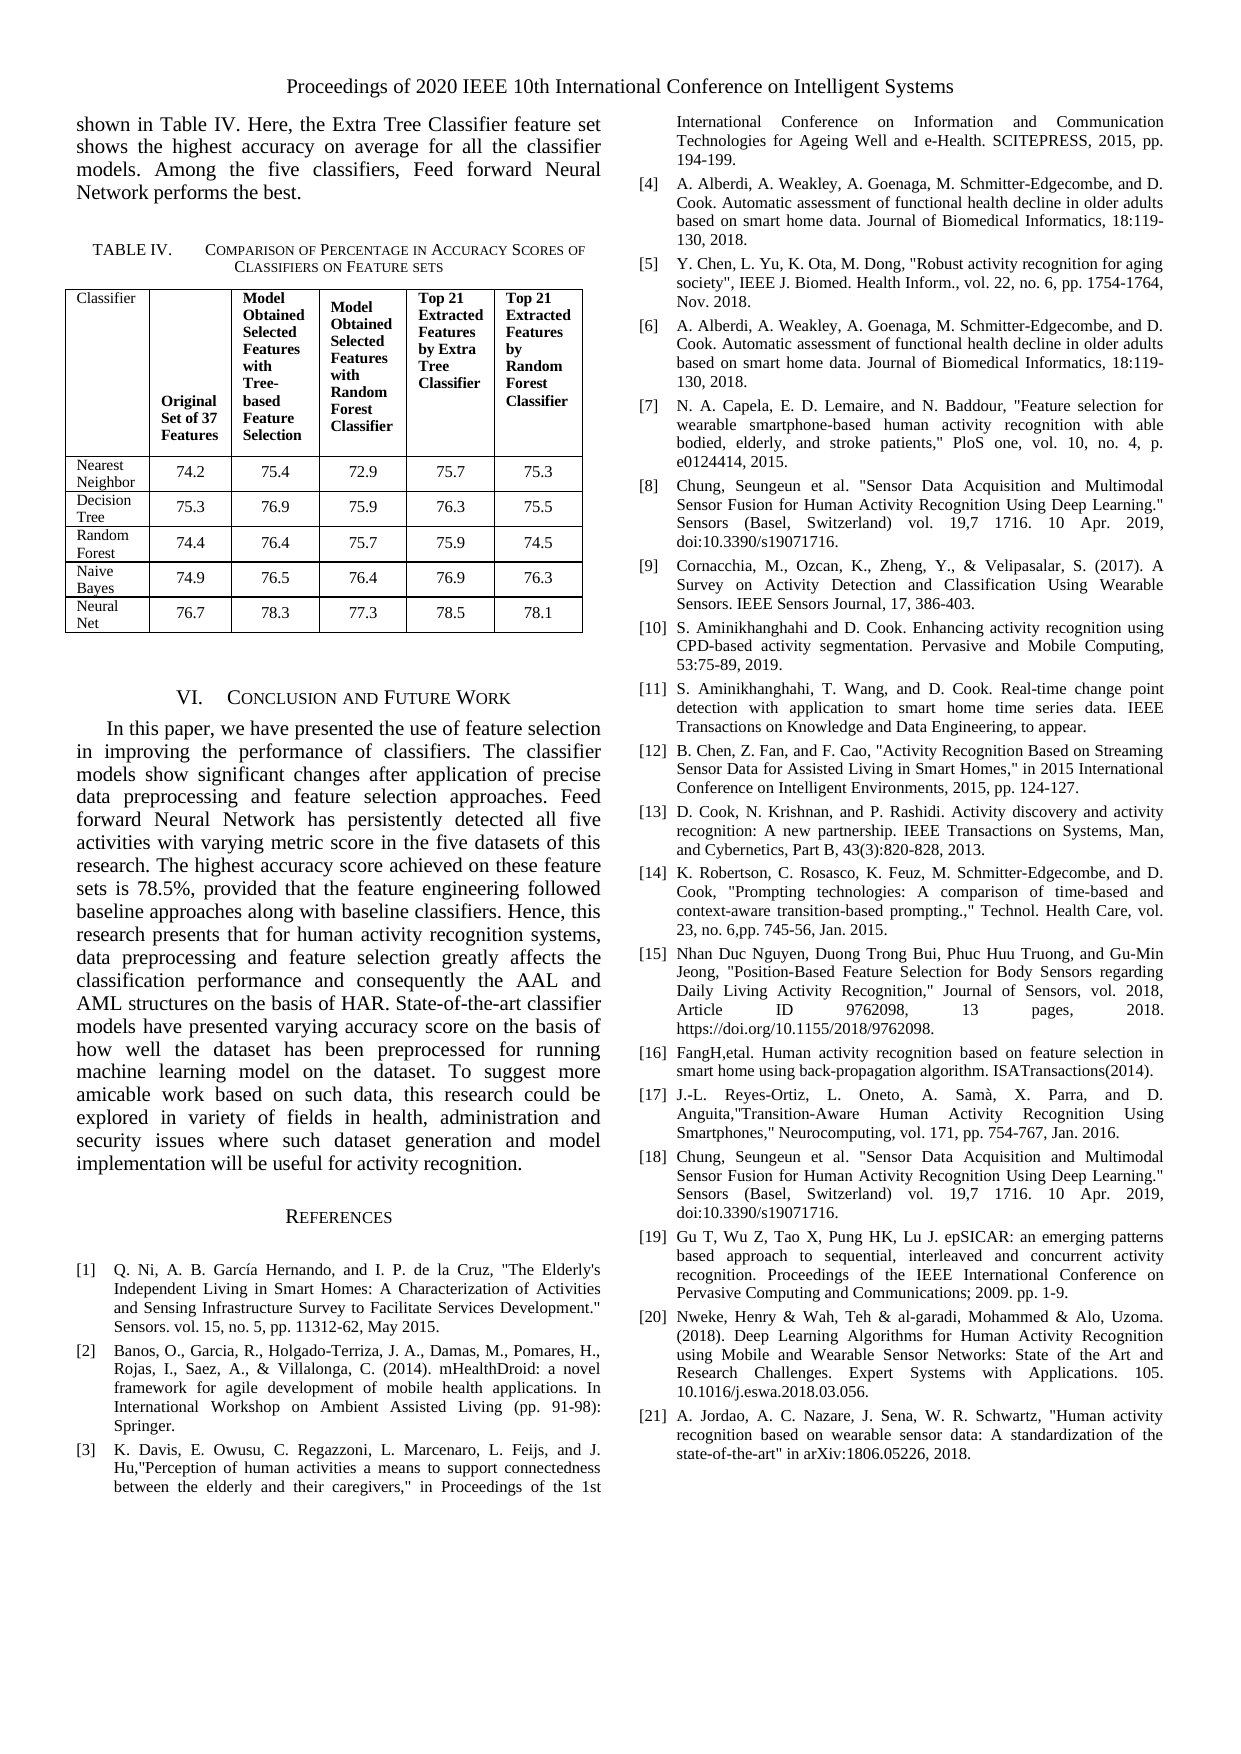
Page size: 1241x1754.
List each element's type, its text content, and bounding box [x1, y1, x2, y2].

text Nweke, Henry & Wah, Teh & al-garadi, Mohammed & Alo, Uzoma. (2018). Deep Learning Algorithms for Human Activity Recognition using Mobile and Wearable Sensor Networks: State of the Art and Research Challenges. Expert Systems with Applications. 105. 10.1016/j.eswa.2018.03.056. [639, 1308, 1164, 1401]
table_cell 75.5 [495, 492, 582, 526]
table_cell 75.3 [495, 457, 582, 491]
text K. Davis, E. Owusu, C. Regazzoni, L. Marcenaro, L. Feijs, and J. Hu,"Perception of human activities a means to support connectedness between the elderly and their caregivers," in Proceedings of the 1st International Conference on Information and Communication Technologies for Ageing Well and e-Health. SCITEPRESS, 2015, pp. 194-199. [639, 113, 1164, 169]
table_cell 78.1 [495, 598, 582, 632]
table_header Classifier [66, 290, 149, 456]
text Chung, Seungeun et al. "Sensor Data Acquisition and Multimodal Sensor Fusion for Human Activity Recognition Using Deep Learning." Sensors (Basel, Switzerland) vol. 19,7 1716. 10 Apr. 2019, doi:10.3390/s19071716. [639, 476, 1164, 551]
subtitle Conclusion and Future Work [76, 684, 601, 709]
table_cell 74.9 [150, 563, 231, 596]
table_cell Random Forest [66, 527, 149, 561]
table_cell 75.3 [150, 492, 231, 526]
text S. Aminikhanghahi and D. Cook. Enhancing activity recognition using CPD-based activity segmentation. Pervasive and Mobile Computing, 53:75-89, 2019. [639, 618, 1164, 674]
table_cell 78.5 [407, 598, 494, 632]
table_cell 76.3 [495, 563, 582, 596]
text S. Aminikhanghahi, T. Wang, and D. Cook. Real-time change point detection with application to smart home time series data. IEEE Transactions on Knowledge and Data Engineering, to appear. [639, 679, 1164, 736]
text D. Cook, N. Krishnan, and P. Rashidi. Activity discovery and activity recognition: A new partnership. IEEE Transactions on Systems, Man, and Cybernetics, Part B, 43(3):820-828, 2013. [639, 802, 1164, 859]
text A. Alberdi, A. Weakley, A. Goenaga, M. Schmitter-Edgecombe, and D. Cook. Automatic assessment of functional health decline in older adults based on smart home data. Journal of Biomedical Informatics, 18:119-130, 2018. [639, 316, 1164, 391]
text Banos, O., Garcia, R., Holgado-Terriza, J. A., Damas, M., Pomares, H., Rojas, I., Saez, A., & Villalonga, C. (2014). mHealthDroid: a novel framework for agile development of mobile health applications. In International Workshop on Ambient Assisted Living (pp. 91-98): Springer. [76, 1341, 601, 1435]
text Gu T, Wu Z, Tao X, Pung HK, Lu J. epSICAR: an emerging patterns based approach to sequential, interleaved and concurrent activity recognition. Proceedings of the IEEE International Conference on Pervasive Computing and Communications; 2009. pp. 1-9. [639, 1227, 1164, 1302]
text J.-L. Reyes-Ortiz, L. Oneto, A. Samà, X. Parra, and D. Anguita,"Transition-Aware Human Activity Recognition Using Smartphones," Neurocomputing, vol. 171, pp. 754-767, Jan. 2016. [639, 1086, 1164, 1142]
table_cell 74.5 [495, 527, 582, 561]
table_cell 76.5 [232, 563, 319, 596]
table_cell Decision Tree [66, 492, 149, 526]
table_cell 77.3 [320, 598, 406, 632]
table_cell Neural Net [66, 598, 149, 632]
table_header Model Obtained Selected Features with Tree-based Feature Selection [232, 290, 319, 456]
table_cell 76.4 [320, 563, 406, 596]
text A. Alberdi, A. Weakley, A. Goenaga, M. Schmitter-Edgecombe, and D. Cook. Automatic assessment of functional health decline in older adults based on smart home data. Journal of Biomedical Informatics, 18:119-130, 2018. [639, 174, 1164, 249]
table_header Model Obtained Selected Features with Random Forest Classifier [320, 290, 406, 456]
text Y. Chen, L. Yu, K. Ota, M. Dong, "Robust activity recognition for aging society", IEEE J. Biomed. Health Inform., vol. 22, no. 6, pp. 1754-1764, Nov. 2018. [639, 254, 1164, 311]
text B. Chen, Z. Fan, and F. Cao, "Activity Recognition Based on Streaming Sensor Data for Assisted Living in Smart Homes," in 2015 International Conference on Intelligent Environments, 2015, pp. 124-127. [639, 741, 1164, 797]
table_cell 76.9 [232, 492, 319, 526]
table_cell 76.9 [407, 563, 494, 596]
text Nhan Duc Nguyen, Duong Trong Bui, Phuc Huu Truong, and Gu-Min Jeong, "Position-Based Feature Selection for Body Sensors regarding Daily Living Activity Recognition," Journal of Sensors, vol. 2018, Article ID 9762098, 13 pages, 2018. https://doi.org/10.1155/2018/9762098. [639, 944, 1164, 1038]
table_cell 78.3 [232, 598, 319, 632]
text K. Robertson, C. Rosasco, K. Feuz, M. Schmitter-Edgecombe, and D. Cook, "Prompting technologies: A comparison of time-based and context-aware transition-based prompting.," Technol. Health Care, vol. 23, no. 6,pp. 745-56, Jan. 2015. [639, 864, 1164, 939]
table_cell 76.7 [150, 598, 231, 632]
table_cell 76.3 [407, 492, 494, 526]
text A. Jordao, A. C. Nazare, J. Sena, W. R. Schwartz, "Human activity recognition based on wearable sensor data: A standardization of the state-of-the-art" in arXiv:1806.05226, 2018. [639, 1407, 1164, 1463]
text Chung, Seungeun et al. "Sensor Data Acquisition and Multimodal Sensor Fusion for Human Activity Recognition Using Deep Learning." Sensors (Basel, Switzerland) vol. 19,7 1716. 10 Apr. 2019, doi:10.3390/s19071716. [639, 1147, 1164, 1222]
table_header Top 21 Extracted Features by Random Forest Classifier [495, 290, 582, 456]
table_cell 74.4 [150, 527, 231, 561]
text K. Davis, E. Owusu, C. Regazzoni, L. Marcenaro, L. Feijs, and J. Hu,"Perception of human activities a means to support connectedness between the elderly and their caregivers," in Proceedings of the 1st International Conference on Information and Communication Technologies for Ageing Well and e-Health. SCITEPRESS, 2015, pp. 194-199. [76, 1440, 601, 1496]
text Comparison of Percentage in Accuracy Scores of Classifiers on Feature sets [76, 242, 601, 276]
text In this paper, we have presented the use of feature selection in improving the performance of classifiers. The classifier models show significant changes after application of precise data preprocessing and feature selection approaches. Feed forward Neural Network has persistently detected all five activities with varying metric score in the five datasets of this research. The highest accuracy score achieved on these feature sets is 78.5%, provided that the feature engineering followed baseline approaches along with baseline classifiers. Hence, this research presents that for human activity recognition systems, data preprocessing and feature selection greatly affects the classification performance and consequently the AAL and AML structures on the basis of HAR. State-of-the-art classifier models have presented varying accuracy score on the basis of how well the dataset has been preprocessed for running machine learning model on the dataset. To suggest more amicable work based on such data, this research could be explored in variety of fields in health, administration and security issues where such dataset generation and model implementation will be useful for activity recognition. [76, 717, 601, 1175]
table_cell Naive Bayes [66, 563, 149, 596]
text N. A. Capela, E. D. Lemaire, and N. Baddour, "Feature selection for wearable smartphone-based human activity recognition with able bodied, elderly, and stroke patients," PloS one, vol. 10, no. 4, p. e0124414, 2015. [639, 396, 1164, 471]
table_header Original Set of 37 Features [150, 290, 231, 456]
table_cell 75.9 [320, 492, 406, 526]
text Cornacchia, M., Ozcan, K., Zheng, Y., & Velipasalar, S. (2017). A Survey on Activity Detection and Classification Using Wearable Sensors. IEEE Sensors Journal, 17, 386-403. [639, 557, 1164, 613]
table_cell 72.9 [320, 457, 406, 491]
table_cell 74.2 [150, 457, 231, 491]
table_cell Nearest Neighbor [66, 457, 149, 491]
text FangH,etal. Human activity recognition based on feature selection in smart home using back-propagation algorithm. ISATransactions(2014). [639, 1043, 1164, 1081]
table_cell 75.7 [407, 457, 494, 491]
table_cell 75.4 [232, 457, 319, 491]
subtitle References [76, 1204, 601, 1228]
table_cell 76.4 [232, 527, 319, 561]
table_cell 75.9 [407, 527, 494, 561]
table_header Top 21 Extracted Features by Extra Tree Classifier [407, 290, 494, 456]
text Q. Ni, A. B. García Hernando, and I. P. de la Cruz, "The Elderly's Independent Living in Smart Homes: A Characterization of Activities and Sensing Infrastructure Survey to Facilitate Services Development." Sensors. vol. 15, no. 5, pp. 11312-62, May 2015. [76, 1261, 601, 1336]
table_cell 75.7 [320, 527, 406, 561]
